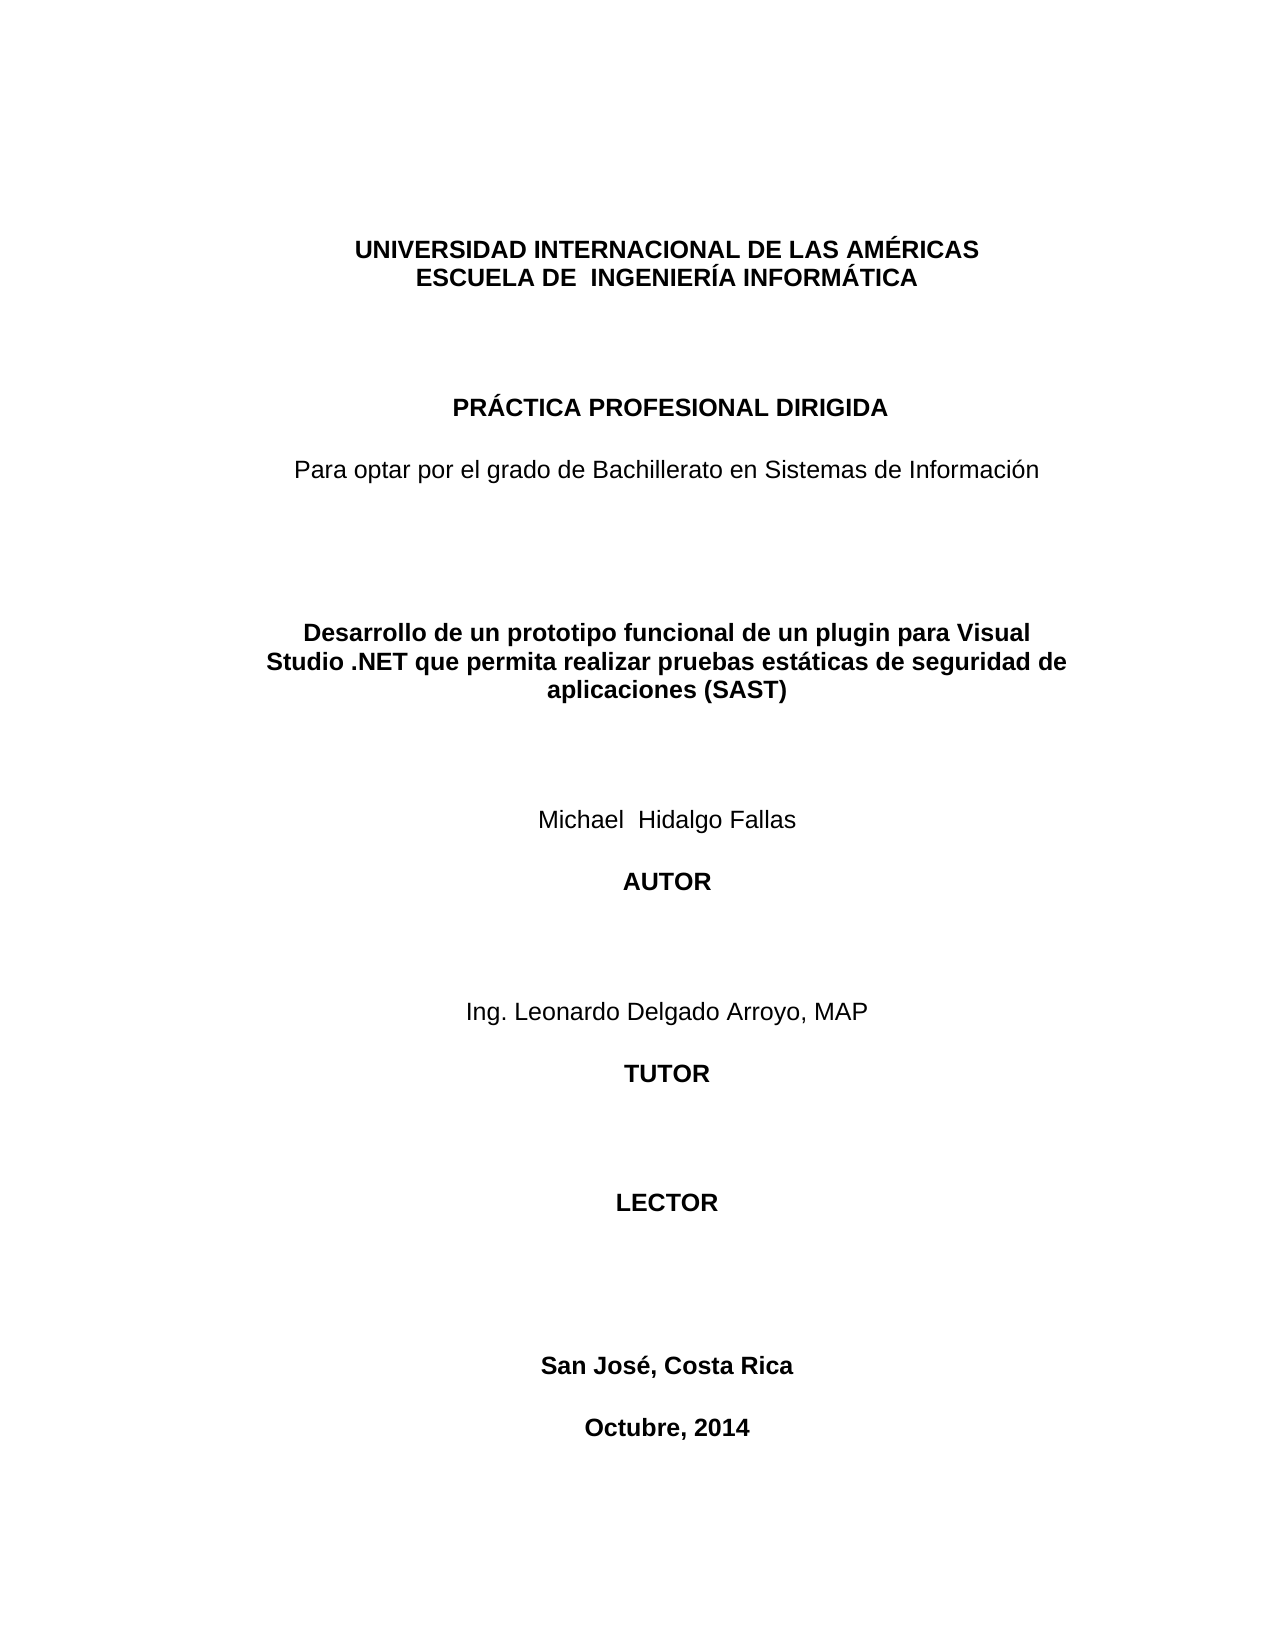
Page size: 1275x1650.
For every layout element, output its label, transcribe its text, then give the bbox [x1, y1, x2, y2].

text UNIVERSIDAD INTERNACIONAL DE LAS AMÉRICAS [230, 235, 1104, 263]
text PRÁCTICA PROFESIONAL DIRIGIDA [230, 393, 1104, 422]
text ESCUELA DE INGENIERÍA INFORMÁTICA [230, 263, 1104, 292]
text Para optar por el grado de Bachillerato en Sistemas de Información [230, 455, 1104, 484]
text Michael Hidalgo Fallas [230, 805, 1104, 834]
text Ing. Leonardo Delgado Arroyo, MAP [230, 997, 1104, 1025]
text AUTOR [230, 867, 1104, 896]
text San José, Costa Rica [230, 1351, 1104, 1380]
text Desarrollo de un prototipo funcional de un plugin para Visual Studio .NET que permita realizar pruebas estáticas de seguridad de aplicaciones (SAST) [230, 618, 1104, 704]
text TUTOR [230, 1059, 1104, 1088]
text Octubre, 2014 [230, 1413, 1104, 1442]
text LECTOR [230, 1188, 1104, 1217]
